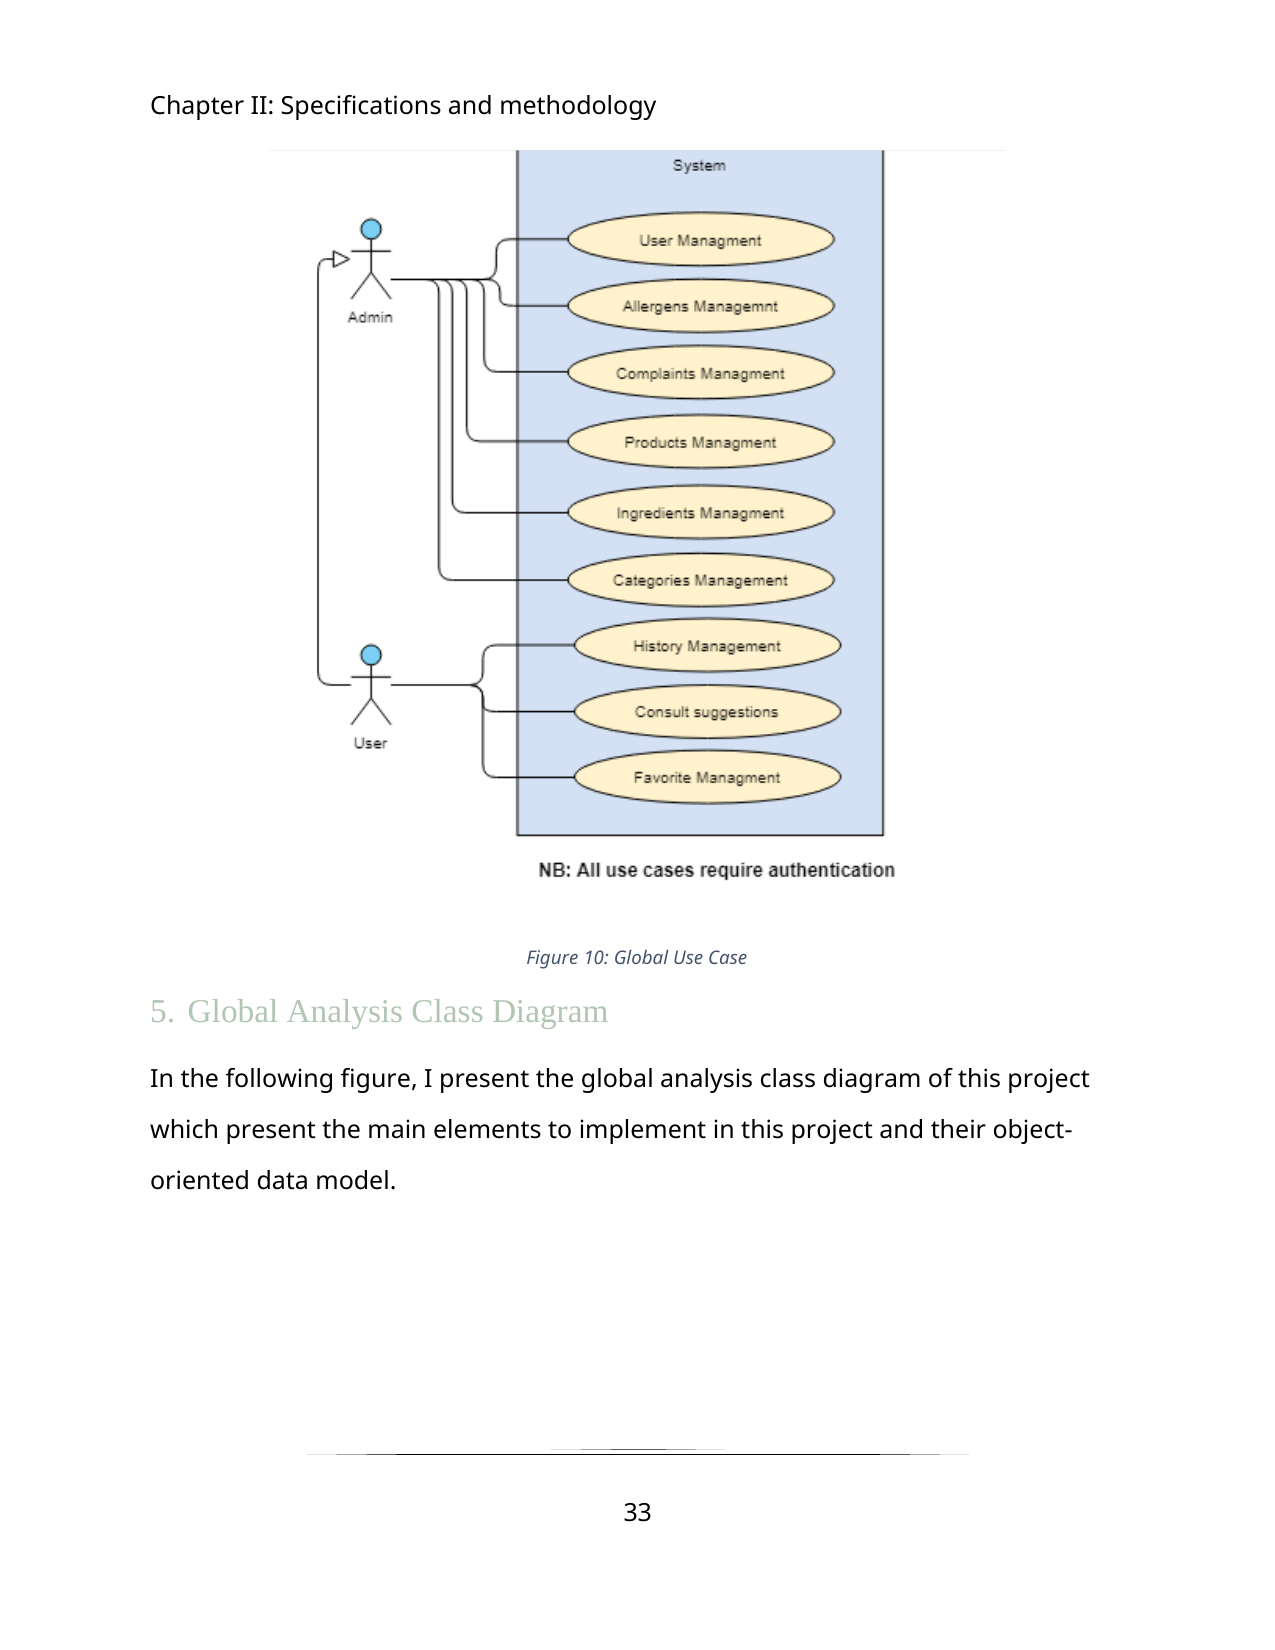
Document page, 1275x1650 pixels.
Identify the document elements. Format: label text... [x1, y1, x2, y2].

picture [269, 150, 1006, 899]
text Figure 10: Global Use Case [150, 944, 1125, 970]
text In the following figure, I present the global analysis class diagram of this project which present the main elements to implement in this project and their object-oriented data model. [150, 1061, 1125, 1197]
subtitle Global Analysis Class Diagram [150, 991, 1125, 1029]
